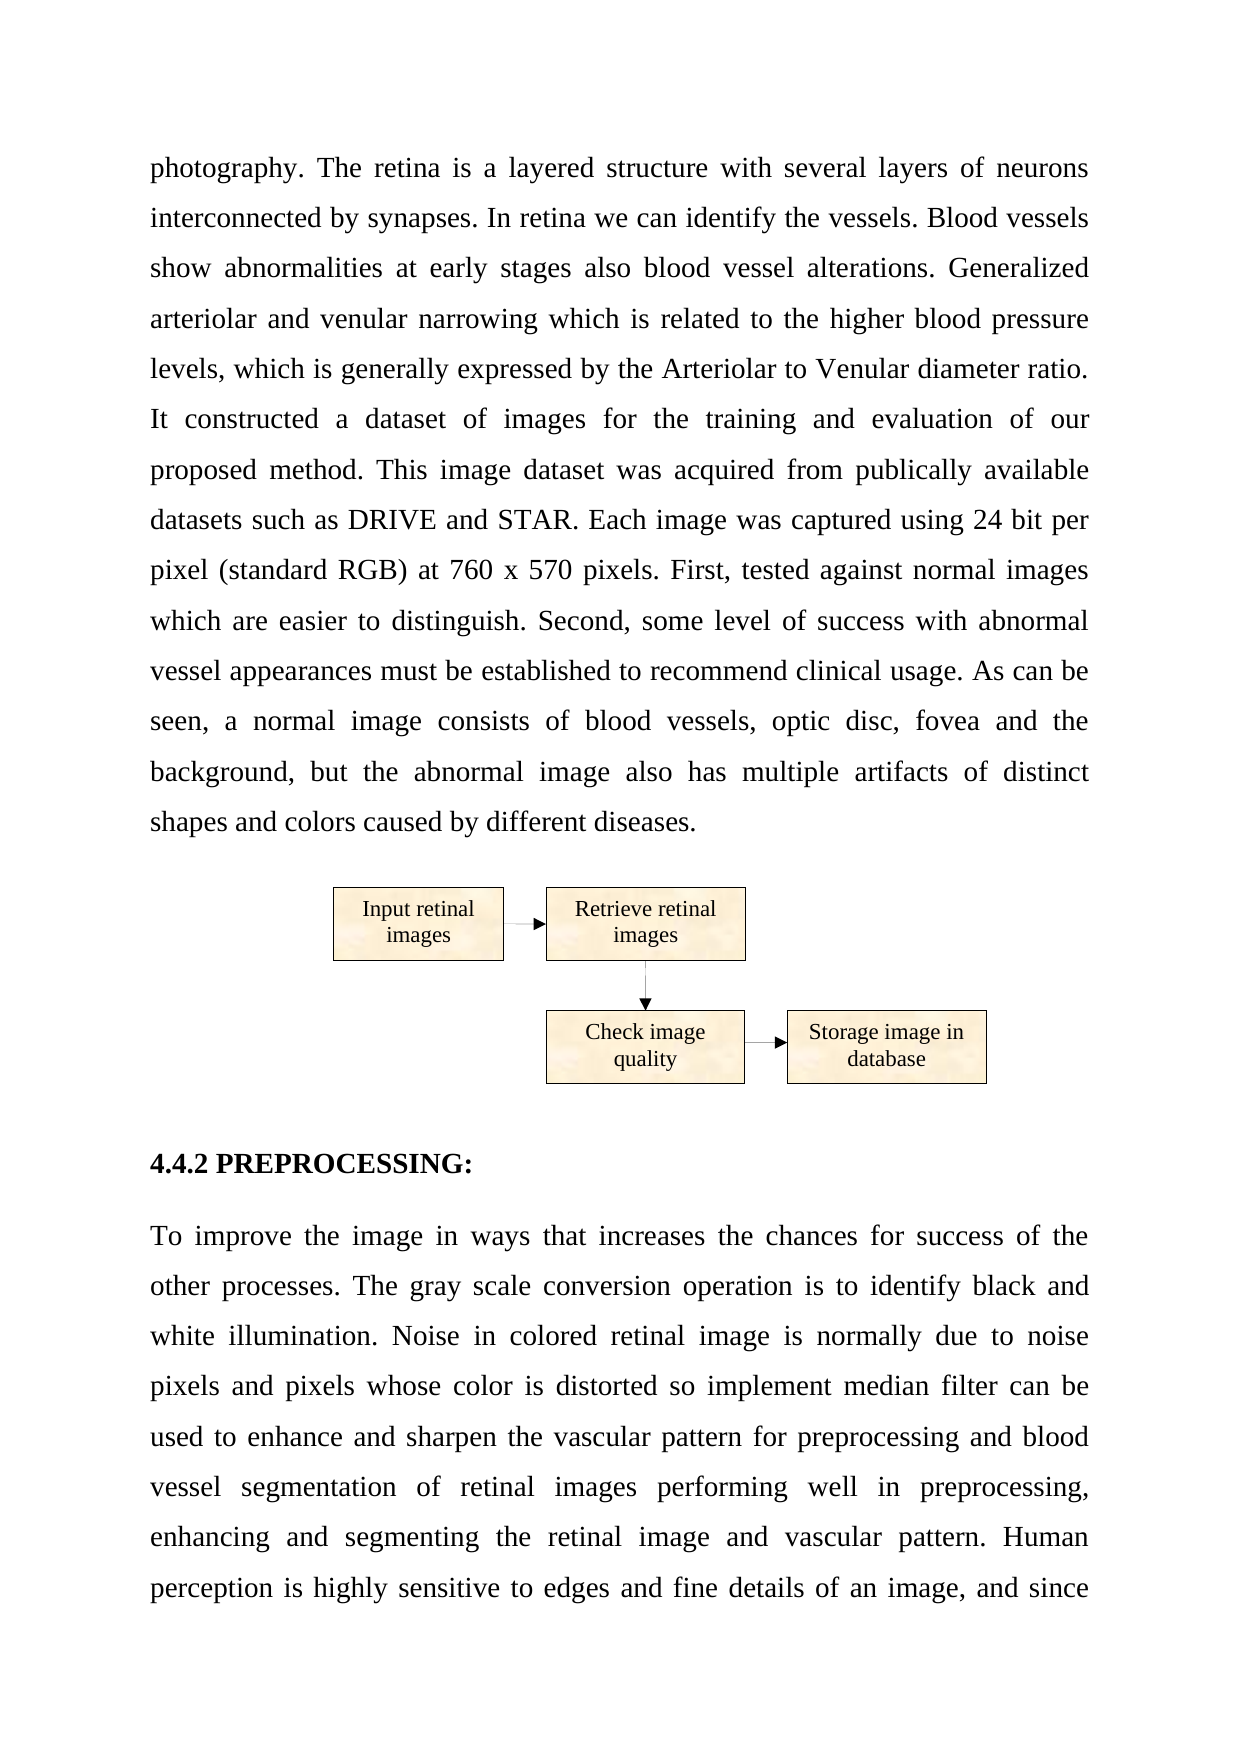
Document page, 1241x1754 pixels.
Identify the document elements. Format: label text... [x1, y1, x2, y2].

picture [547, 1011, 744, 1083]
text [150, 1218, 1090, 1603]
picture [547, 888, 745, 960]
text 4.4.2 PREPROCESSING: [150, 1146, 1090, 1180]
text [150, 150, 1090, 838]
picture [788, 1011, 986, 1083]
picture [334, 888, 503, 960]
